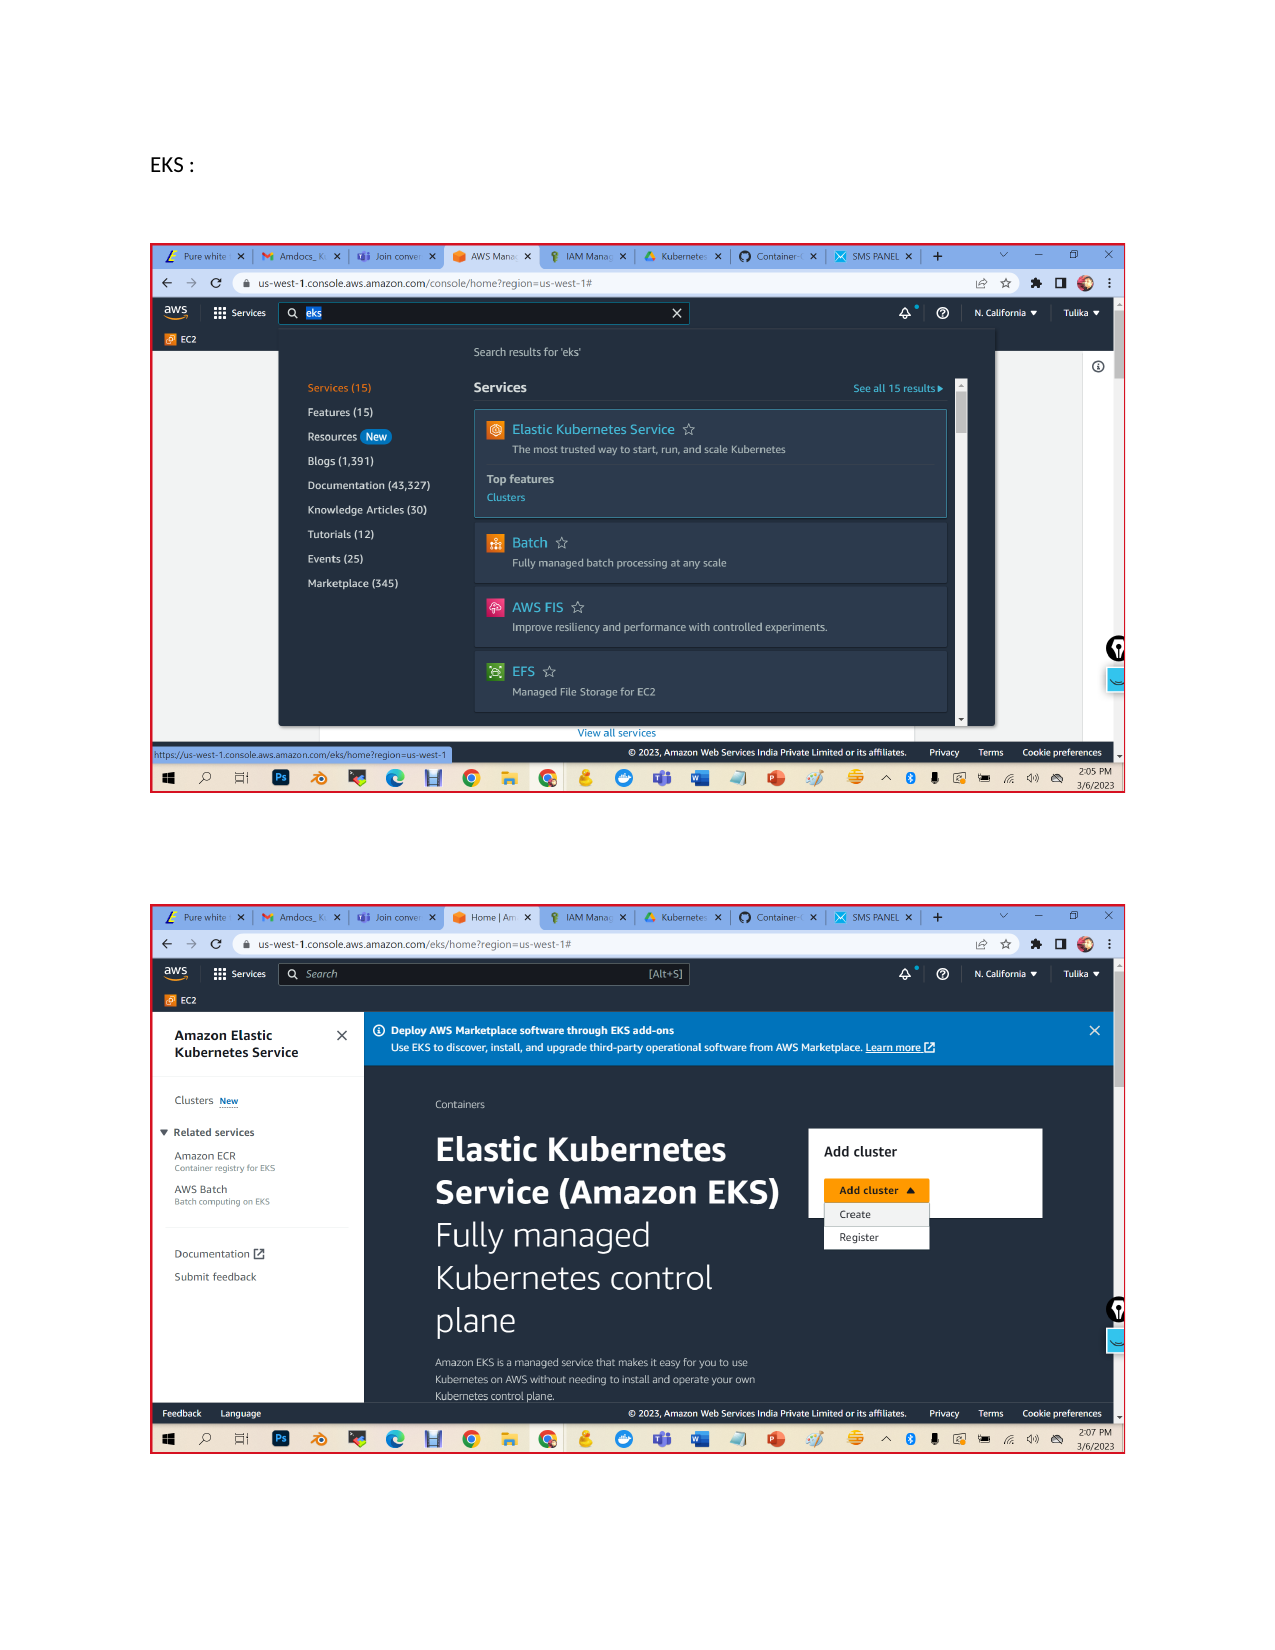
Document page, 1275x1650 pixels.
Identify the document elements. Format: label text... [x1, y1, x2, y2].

text EKS : [150, 150, 1125, 178]
picture [150, 904, 1125, 1454]
picture [150, 243, 1125, 793]
